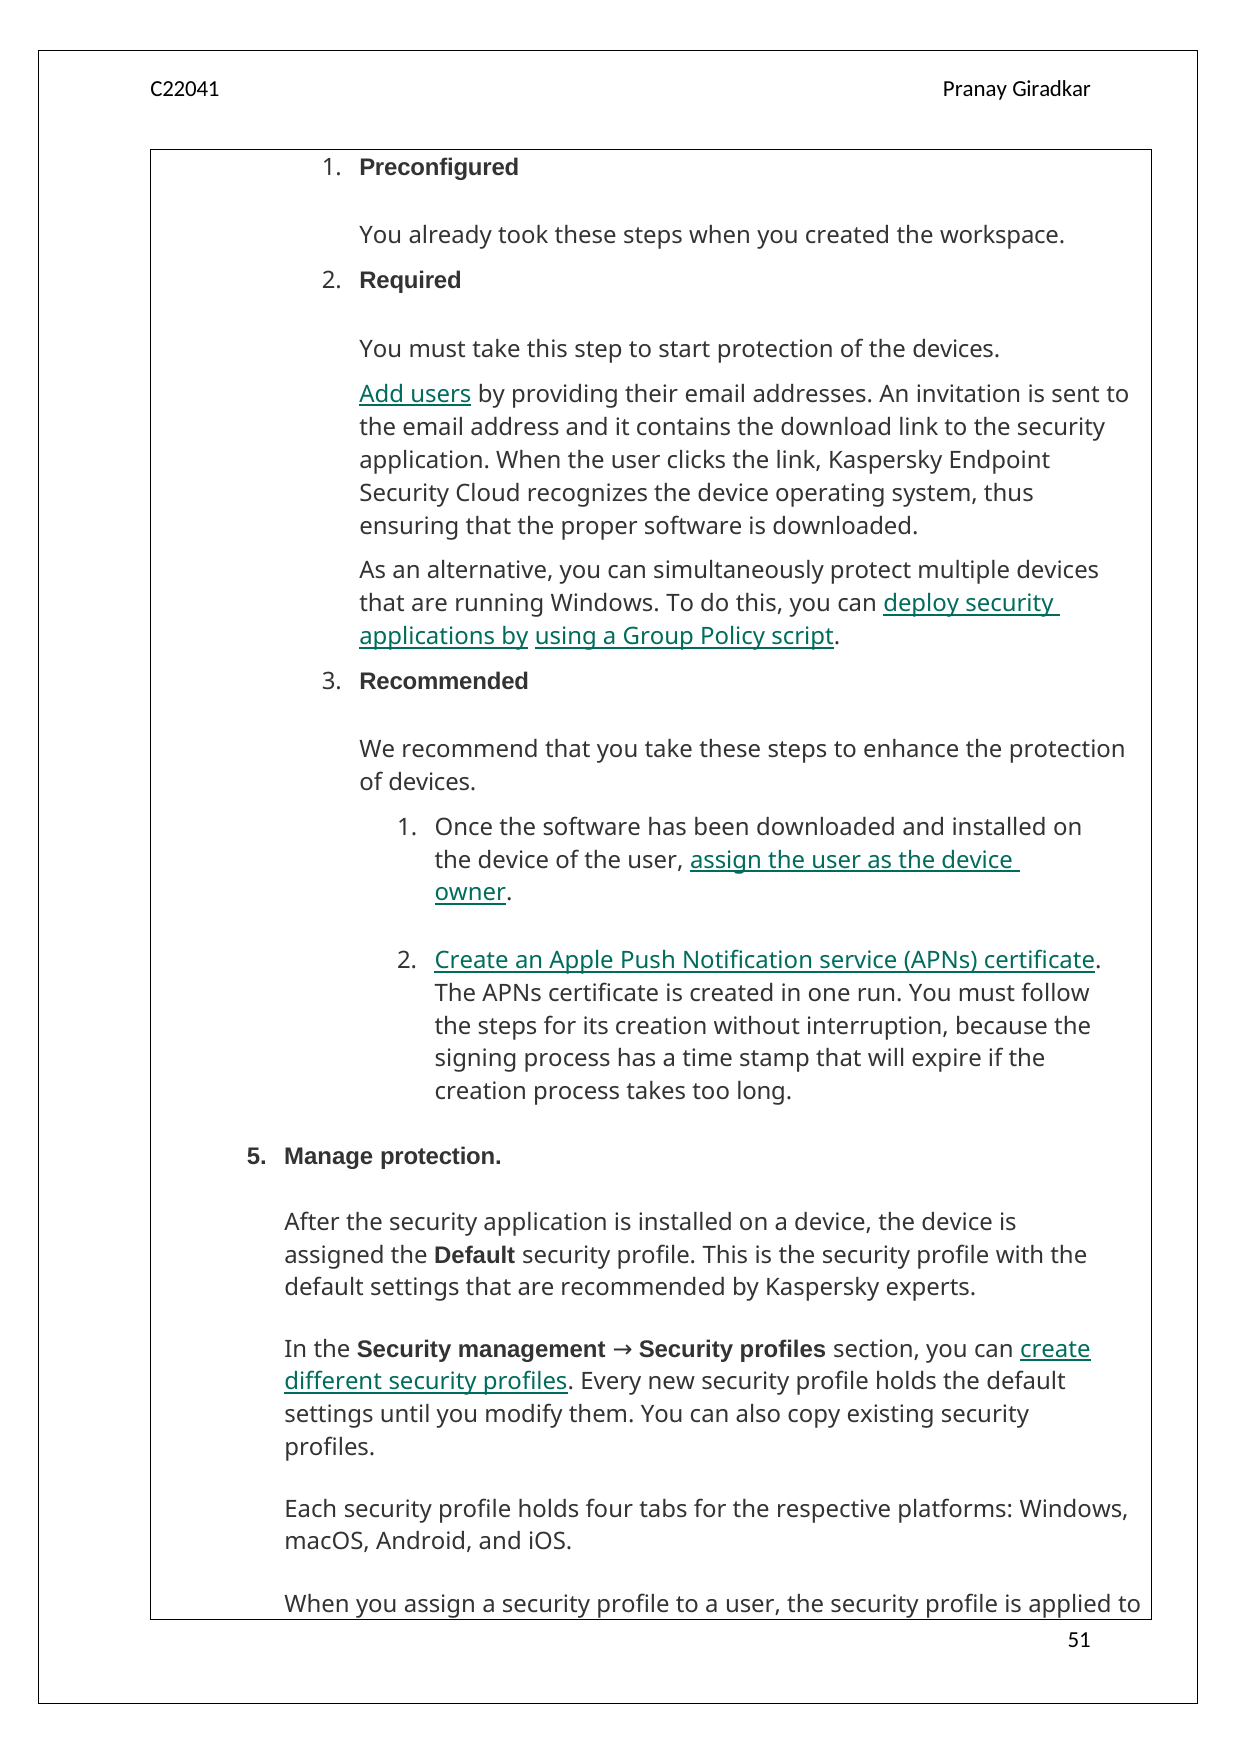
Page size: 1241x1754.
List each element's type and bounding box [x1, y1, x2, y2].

table_header [151, 150, 1151, 1619]
